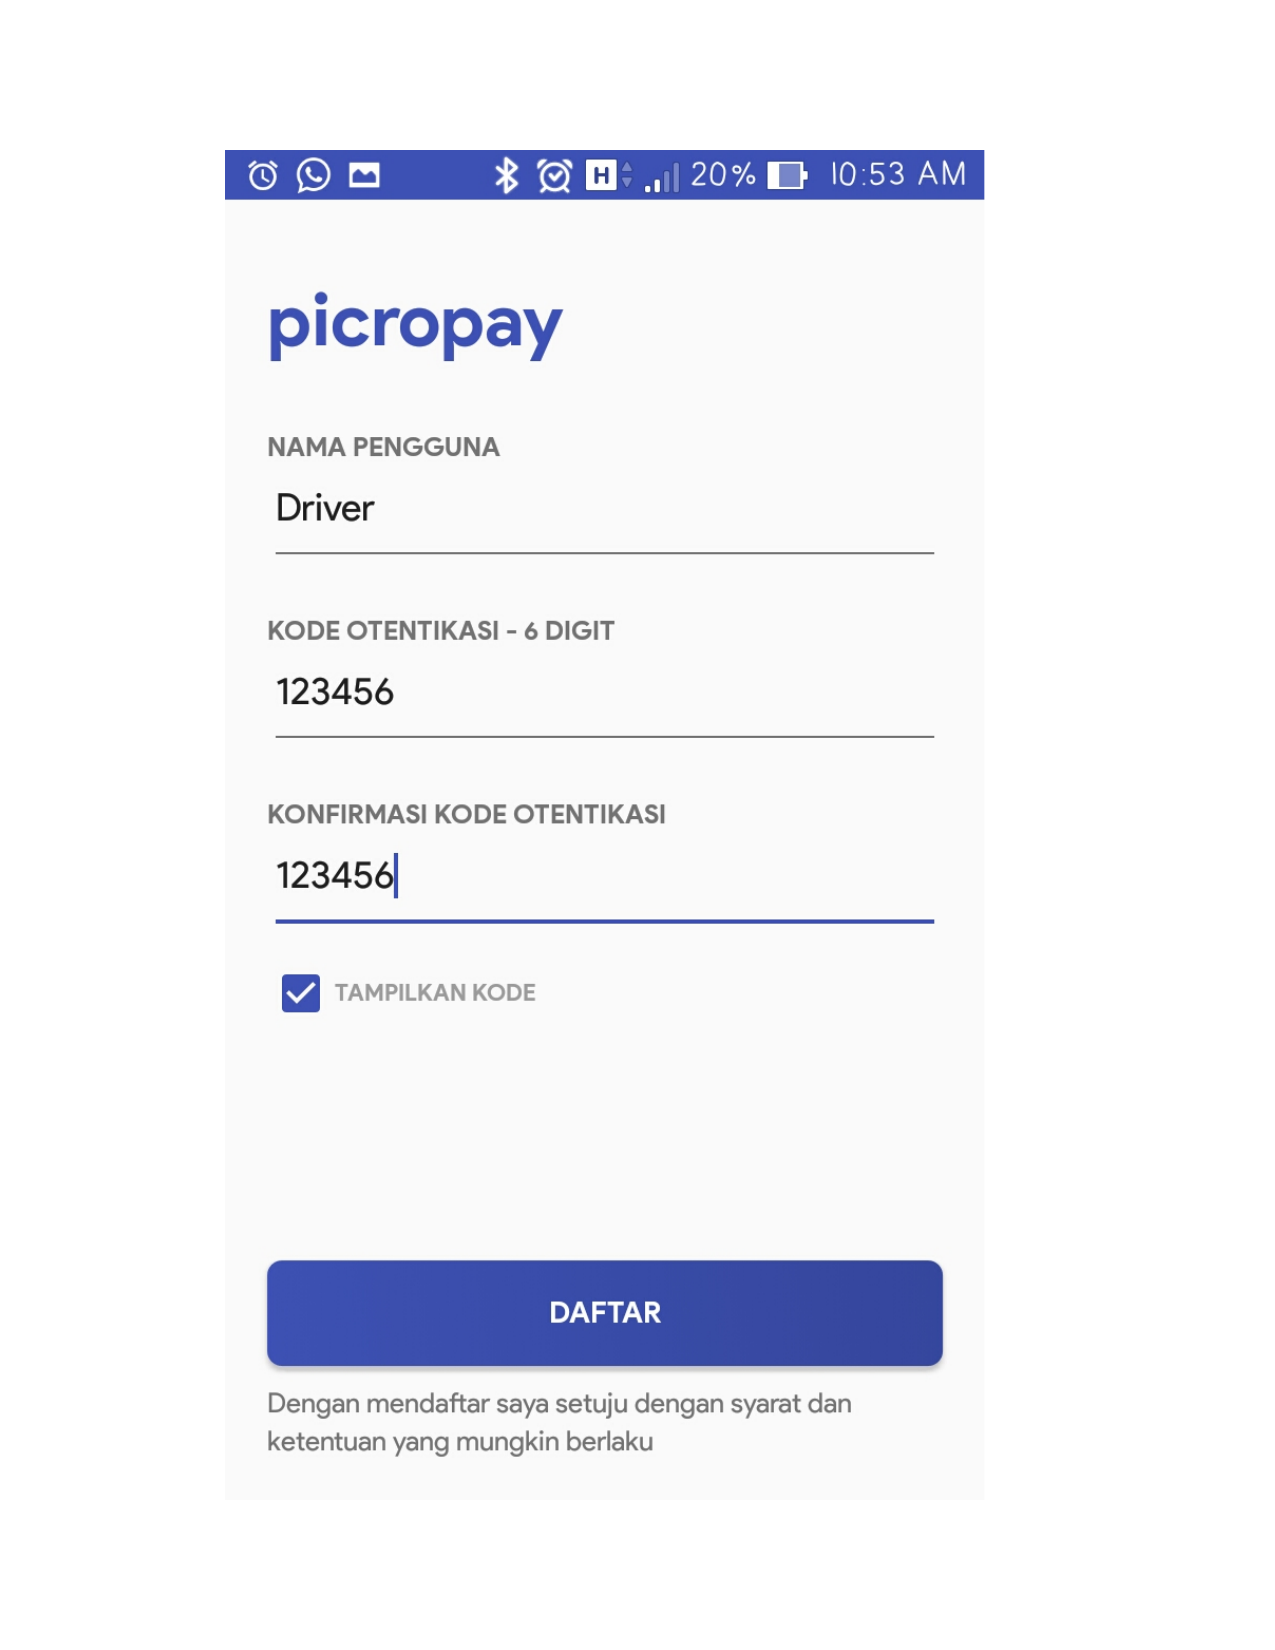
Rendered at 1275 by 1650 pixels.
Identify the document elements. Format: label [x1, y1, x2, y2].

picture [225, 150, 985, 1500]
